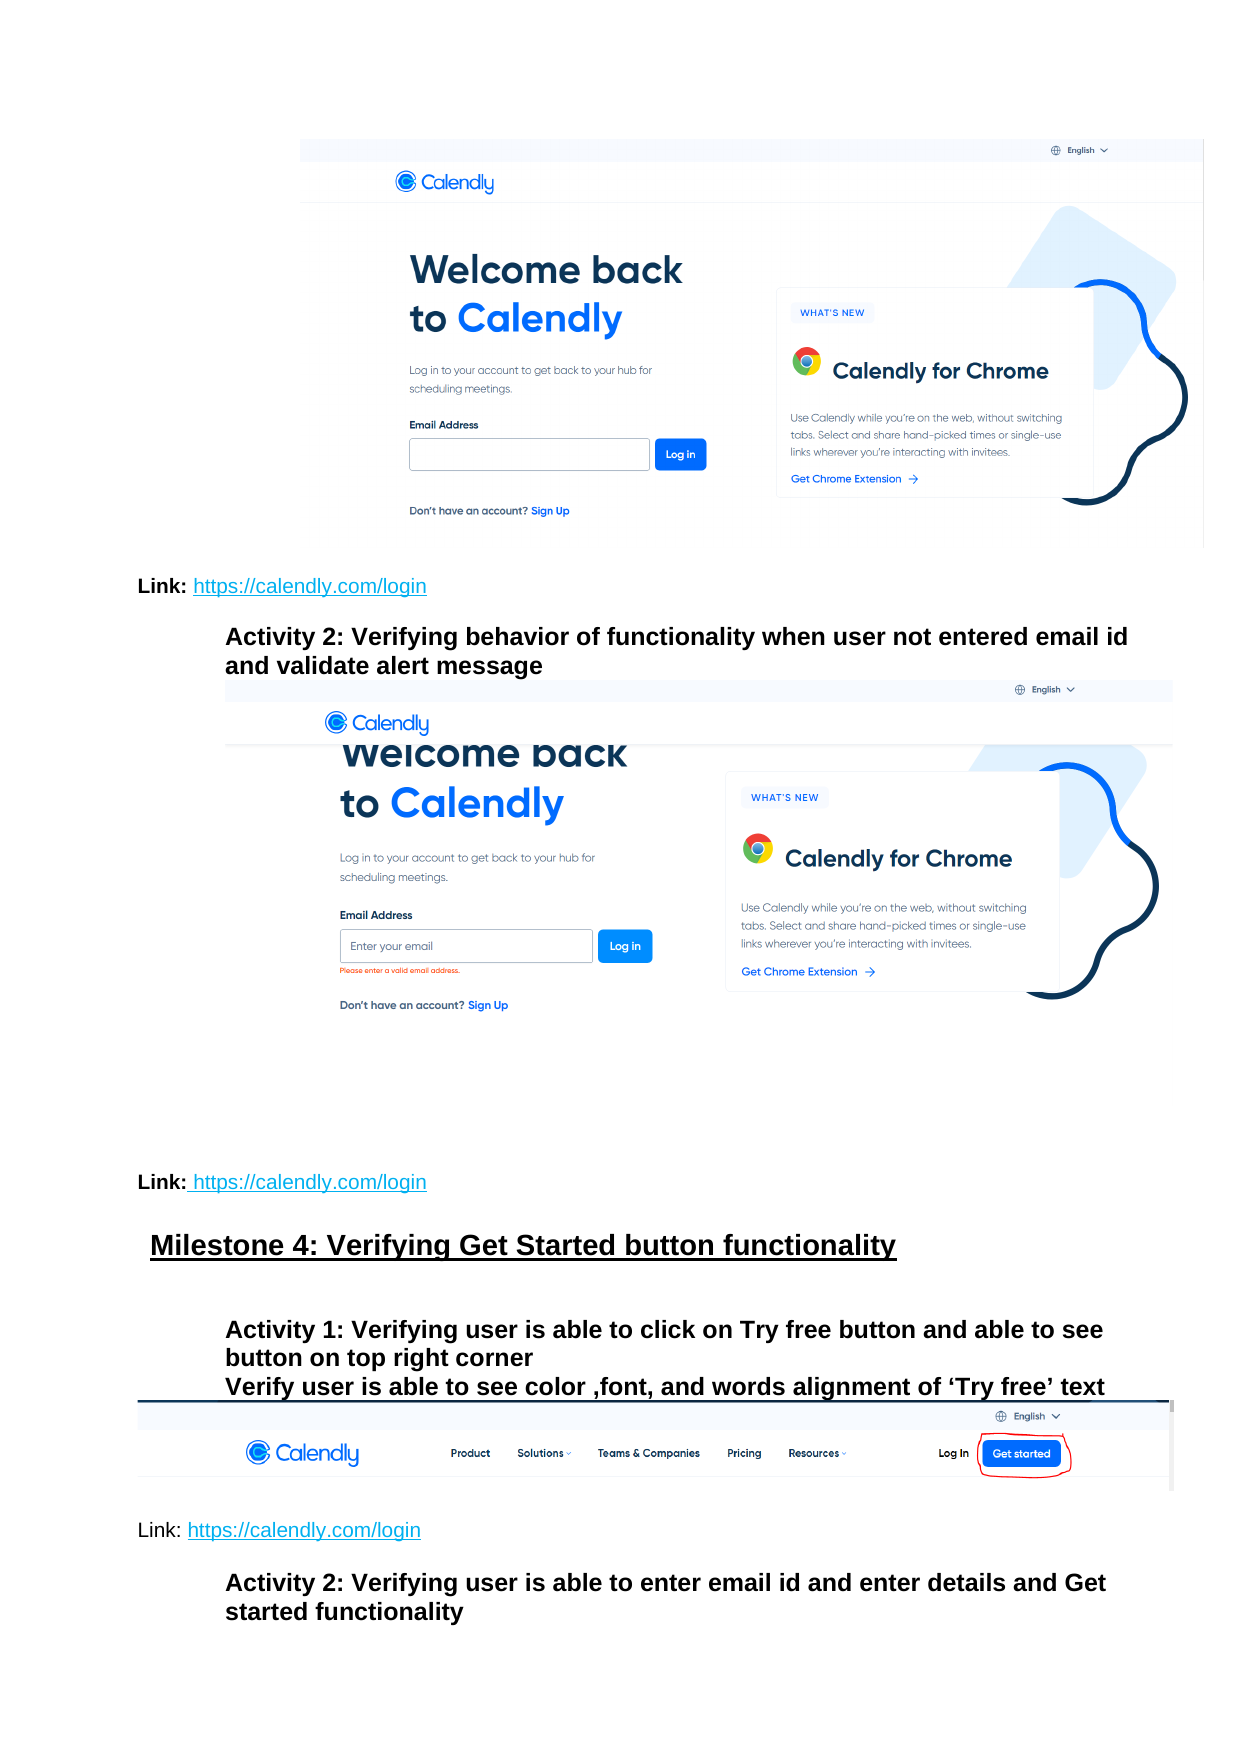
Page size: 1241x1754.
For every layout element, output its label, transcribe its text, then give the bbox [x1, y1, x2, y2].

subtitle Activity 1: Verifying user is able to click on Try free button and able to see button on top right corner [225, 1314, 1173, 1372]
subtitle Activity 2: Verifying behavior of functionality when user not entered email id and validate alert message [225, 622, 1173, 680]
text Link: https://calendly.com/login [137, 574, 1173, 598]
subtitle Verify user is able to see color ,font, and words alignment of ‘Try free’ text [225, 1372, 1173, 1400]
picture [225, 680, 1173, 1106]
picture [300, 139, 1204, 548]
subtitle Activity 2: Verifying user is able to enter email id and enter details and Get started functionality [225, 1568, 1173, 1626]
subtitle Milestone 4: Verifying Get Started button functionality [150, 1228, 1173, 1262]
text Link: https://calendly.com/login [137, 1169, 1173, 1193]
text Link: https://calendly.com/login [137, 1518, 1173, 1542]
picture [137, 1400, 1174, 1491]
